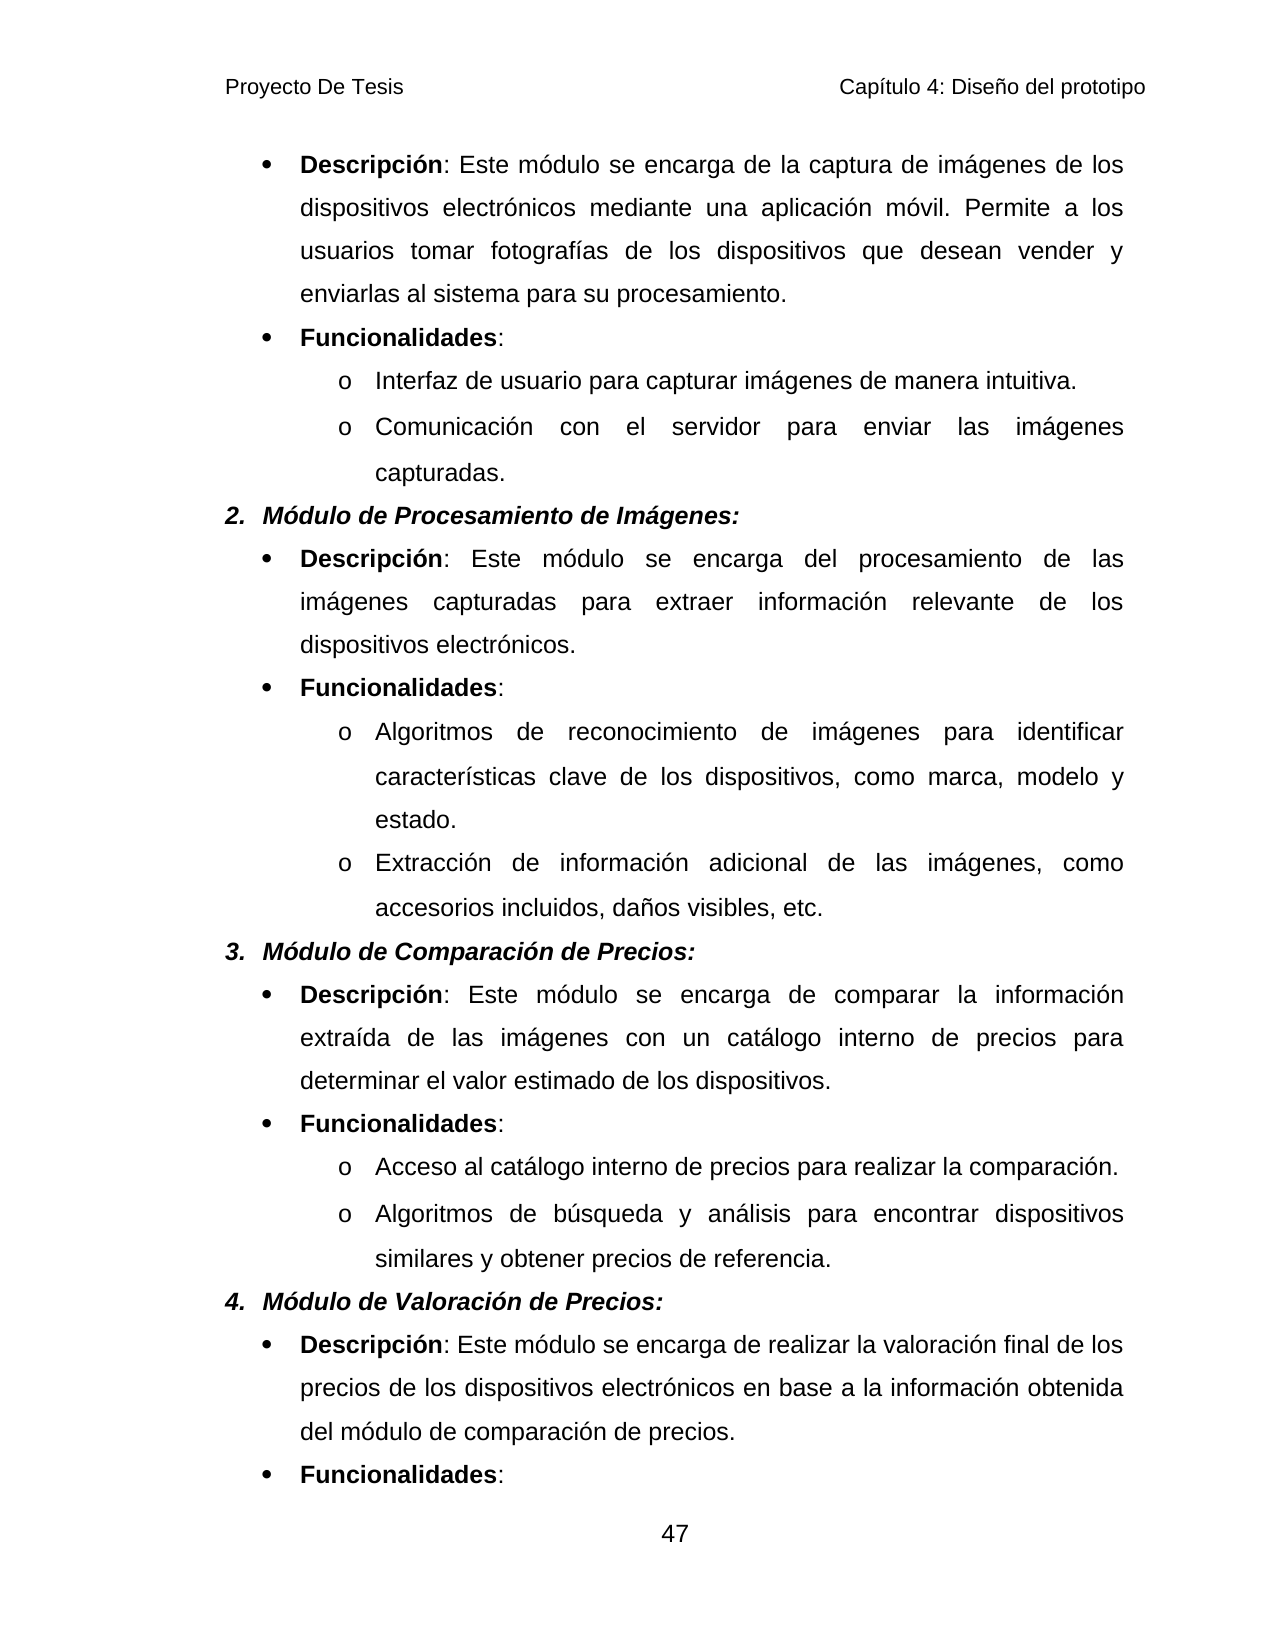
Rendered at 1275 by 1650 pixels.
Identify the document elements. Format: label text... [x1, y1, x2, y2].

list Descripción: Este módulo se encarga del procesamiento de las imágenes capturadas para extraer información relevante de los dispositivos electrónicos. [262, 544, 1125, 659]
list Extracción de información adicional de las imágenes, como accesorios incluidos, daños visibles, etc. [337, 848, 1125, 922]
list Descripción: Este módulo se encarga de comparar la información extraída de las imágenes con un catálogo interno de precios para determinar el valor estimado de los dispositivos. [262, 979, 1125, 1095]
list Funcionalidades: [262, 673, 1125, 702]
list Descripción: Este módulo se encarga de la captura de imágenes de los dispositivos electrónicos mediante una aplicación móvil. Permite a los usuarios tomar fotografías de los dispositivos que desean vender y enviarlas al sistema para su procesamiento. [262, 150, 1125, 308]
list Módulo de Comparación de Precios: [225, 936, 1125, 965]
list Módulo de Procesamiento de Imágenes: [225, 501, 1125, 529]
list Módulo de Valoración de Precios: [225, 1287, 1125, 1316]
list Funcionalidades: [262, 1460, 1125, 1488]
list Funcionalidades: [262, 323, 1125, 351]
list Funcionalidades: [262, 1109, 1125, 1138]
list Comunicación con el servidor para enviar las imágenes capturadas. [337, 412, 1125, 486]
list Acceso al catálogo interno de precios para realizar la comparación. [337, 1152, 1125, 1183]
list Algoritmos de búsqueda y análisis para encontrar dispositivos similares y obtener precios de referencia. [337, 1199, 1125, 1273]
list Interfaz de usuario para capturar imágenes de manera intuitiva. [337, 366, 1125, 397]
list Descripción: Este módulo se encarga de realizar la valoración final de los precios de los dispositivos electrónicos en base a la información obtenida del módulo de comparación de precios. [262, 1330, 1125, 1445]
list Algoritmos de reconocimiento de imágenes para identificar características clave de los dispositivos, como marca, modelo y estado. [337, 716, 1125, 834]
